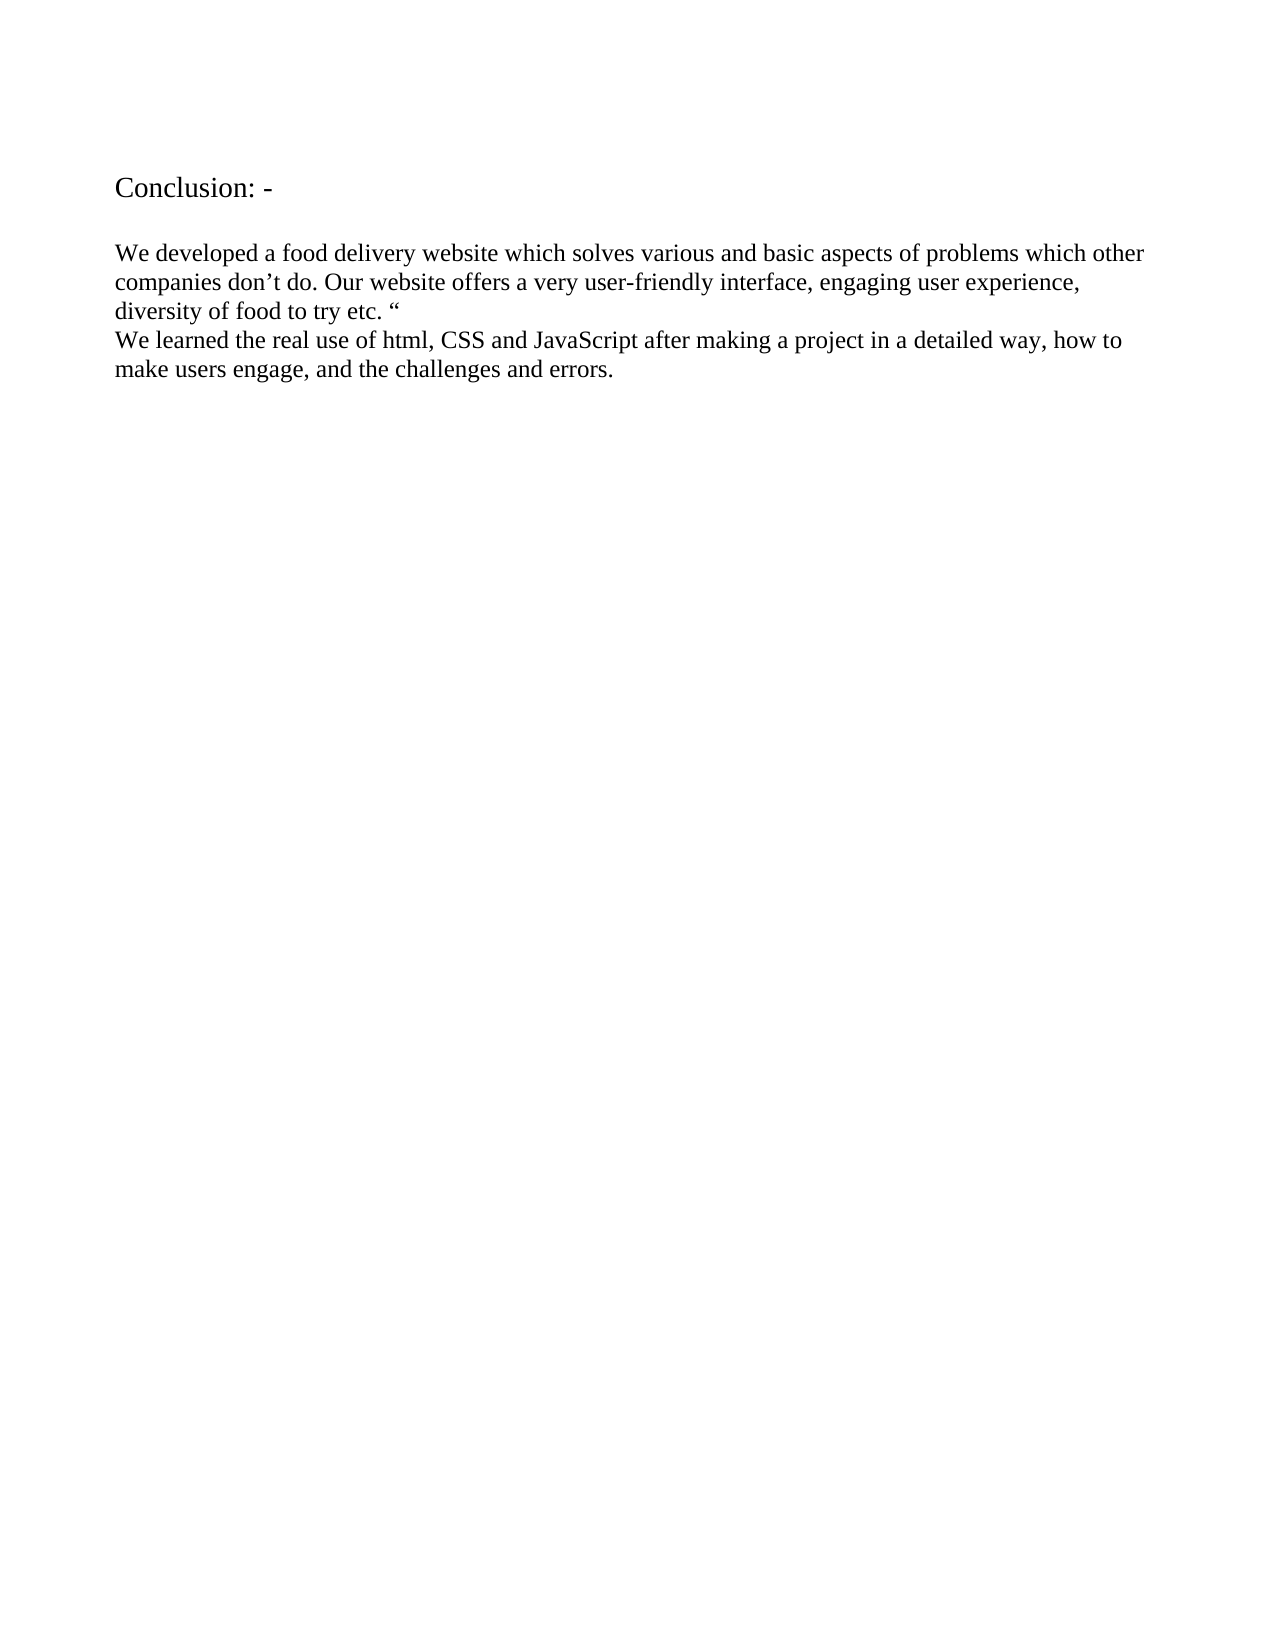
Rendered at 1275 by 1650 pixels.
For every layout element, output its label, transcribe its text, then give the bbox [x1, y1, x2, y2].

text Conclusion: - [114, 170, 1150, 203]
text We developed a food delivery website which solves various and basic aspects of problems which other companies don’t do. Our website offers a very user-friendly interface, engaging user experience, diversity of food to try etc. “ [114, 238, 1150, 325]
text We learned the real use of html, CSS and JavaScript after making a project in a detailed way, how to make users engage, and the challenges and errors. [114, 326, 1150, 383]
